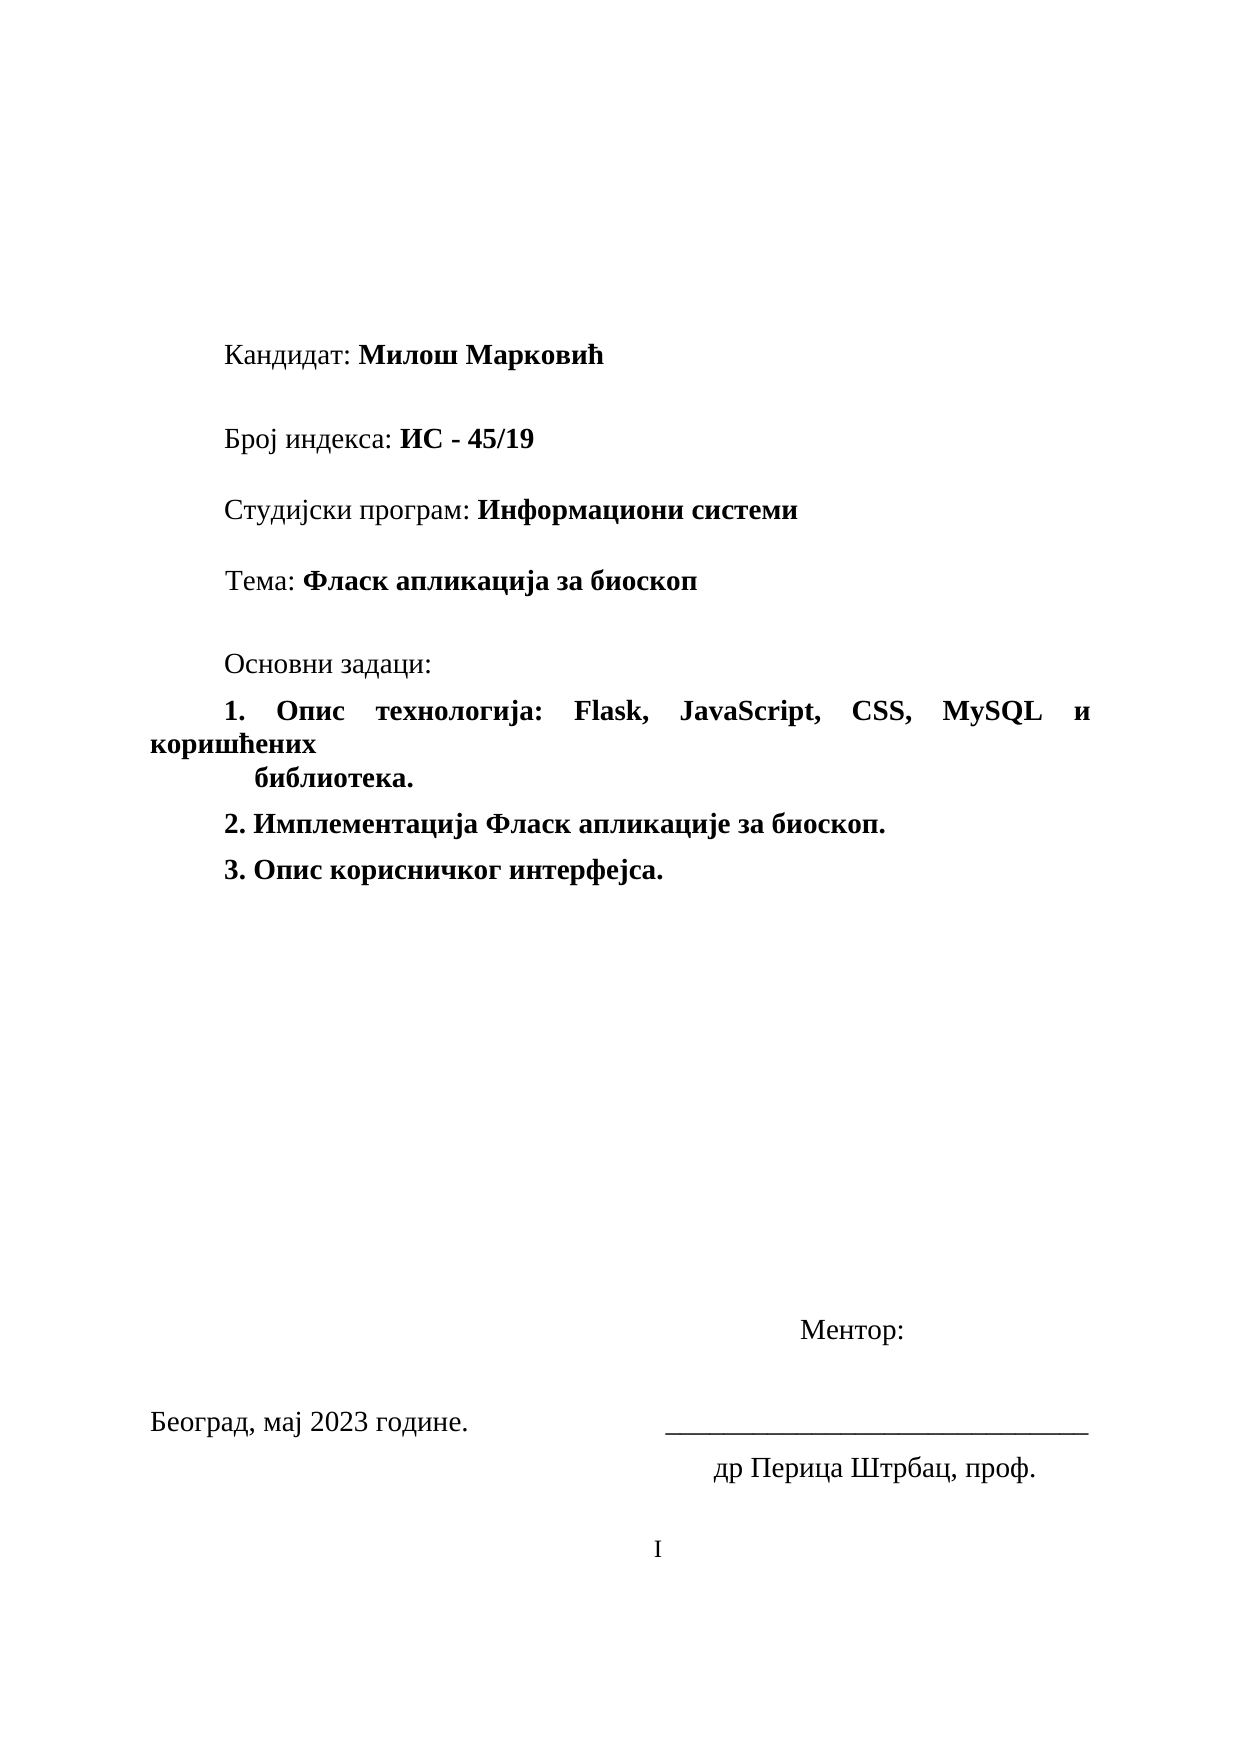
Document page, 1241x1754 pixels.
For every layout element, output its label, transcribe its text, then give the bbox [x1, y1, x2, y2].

text 3. Опис корисничког интерфејса. [150, 852, 1090, 885]
text Основни задаци: [150, 647, 1090, 680]
text 1. Опис технологија: Flask, JavaScript, CSS, MySQL и коришћених библиотека. [150, 693, 1090, 793]
text Београд, мај 2023 годинe. _____________________________ [150, 1404, 1090, 1438]
text Ментор: [150, 1312, 1090, 1346]
text Број индекса: ИС - 45/19 [150, 421, 1090, 454]
text др Перица Штрбац, проф. [150, 1450, 1090, 1484]
text Тема: Фласк апликација за биоскоп [150, 563, 1090, 597]
text Студијски програм: Информациони системи [150, 492, 1090, 526]
text Кандидат: Милош Марковић [150, 337, 1090, 371]
text 2. Имплементација Фласк апликације за биоскоп. [150, 806, 1090, 839]
